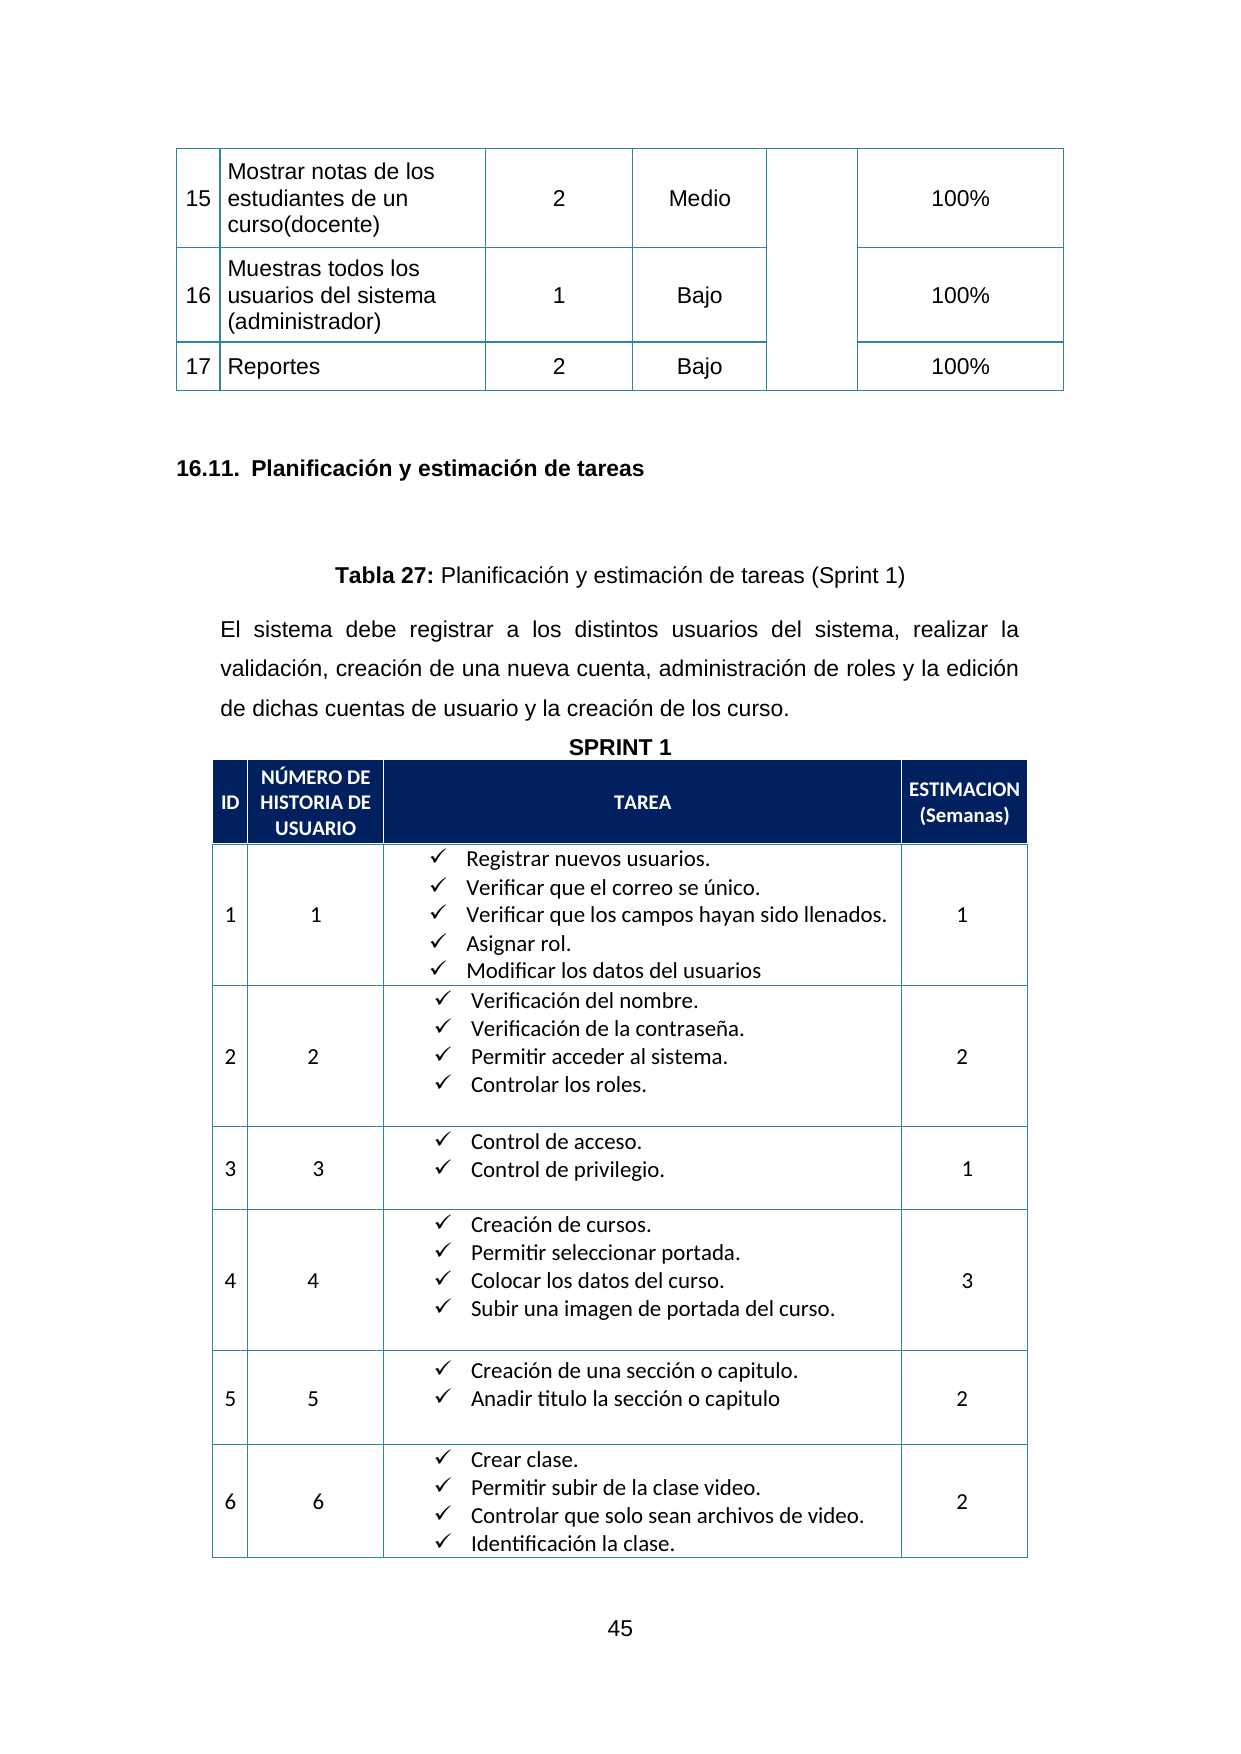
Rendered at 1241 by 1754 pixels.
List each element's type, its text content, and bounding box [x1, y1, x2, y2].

table_cell Crear clase. Permitir subir de la clase video. Controlar que solo sean archivos de video. Identificación la clase. [384, 1445, 901, 1557]
subtitle Planificación y estimación de tareas [176, 455, 1063, 482]
table_header Tabla 27: Planificación y estimación de tareas (Sprint 1) [213, 559, 1027, 591]
table_cell 2 [902, 986, 1027, 1126]
table_cell 1 [902, 845, 1027, 985]
table_cell 6 [248, 1445, 383, 1557]
table_cell ID [213, 760, 247, 843]
table_cell Muestras todos los usuarios del sistema (administrador) [221, 248, 485, 341]
table_cell Medio [633, 149, 766, 247]
table_cell 100% [858, 343, 1063, 390]
table_cell 100% [858, 248, 1063, 341]
table_cell 5 [248, 1351, 383, 1444]
table_cell 2 [486, 343, 632, 390]
table_cell 100% [858, 149, 1063, 247]
table_cell Reportes [221, 343, 485, 390]
table_cell 2 [486, 149, 632, 247]
table_cell 2 [902, 1351, 1027, 1444]
table_cell TAREA [384, 760, 901, 843]
table_cell 2 [902, 1445, 1027, 1557]
table_cell Bajo [633, 343, 766, 390]
table_cell 1 [902, 1127, 1027, 1209]
table_cell NÚMERO DE HISTORIA DE USUARIO [248, 760, 383, 843]
table_cell Registrar nuevos usuarios. Verificar que el correo se único. Verificar que los campos hayan sido llenados. Asignar rol. Modificar los datos del usuarios [384, 845, 901, 985]
table_cell 3 [902, 1210, 1027, 1350]
table_cell 3 [213, 1127, 247, 1209]
table_cell 4 [248, 1210, 383, 1350]
table_cell Creación de cursos. Permitir seleccionar portada. Colocar los datos del curso. Subir una imagen de portada del curso. [384, 1210, 901, 1350]
table_cell 1 [486, 248, 632, 341]
table_cell El sistema debe registrar a los distintos usuarios del sistema, realizar la validación, creación de una nueva cuenta, administración de roles y la edición de dichas cuentas de usuario y la creación de los curso. SPRINT 1 [213, 591, 1027, 760]
table_cell 3 [248, 1127, 383, 1209]
table_cell 2 [213, 986, 247, 1126]
table_cell Creación de una sección o capitulo. Anadir titulo la sección o capitulo [384, 1351, 901, 1444]
table_cell 6 [213, 1445, 247, 1557]
table_cell Mostrar notas de los estudiantes de un curso(docente) [221, 149, 485, 247]
table_cell 16 [177, 248, 219, 341]
table_cell Bajo [633, 248, 766, 341]
table_cell 17 [177, 343, 219, 390]
table_cell 5 [213, 1351, 247, 1444]
table_cell Verificación del nombre. Verificación de la contraseña. Permitir acceder al sistema. Controlar los roles. [384, 986, 901, 1126]
table_cell 4 [213, 1210, 247, 1350]
table_cell ESTIMACION (Semanas) [902, 760, 1027, 843]
table_cell 2 [248, 986, 383, 1126]
table_cell 1 [248, 845, 383, 985]
table_cell 1 [213, 845, 247, 985]
table_cell Control de acceso. Control de privilegio. [384, 1127, 901, 1209]
table_cell 15 [177, 149, 219, 247]
